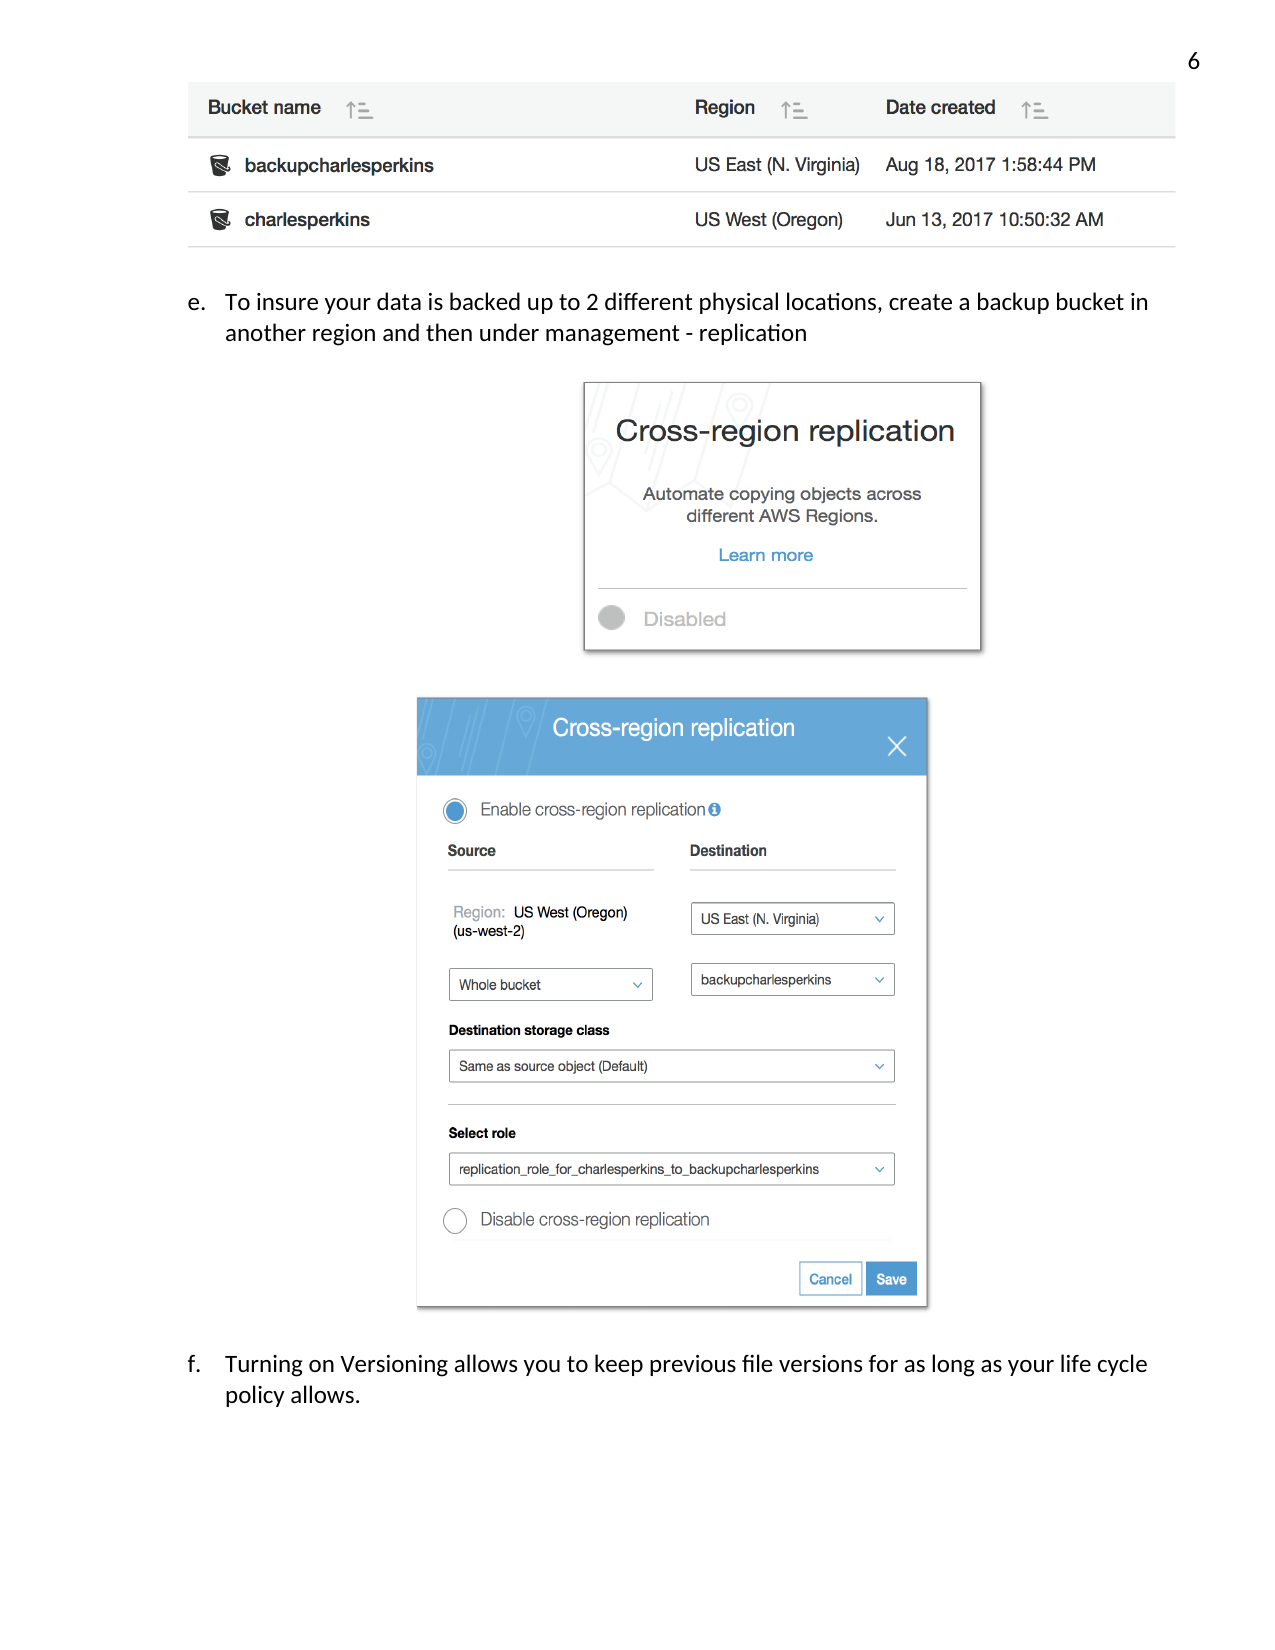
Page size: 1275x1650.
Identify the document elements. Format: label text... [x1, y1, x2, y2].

list To insure your data is backed up to 2 different physical locations, create a backup bucket in another region and then under management - replication [187, 287, 1200, 348]
list Turning on Versioning allows you to keep previous file versions for as long as your life cycle policy allows. [187, 1348, 1200, 1409]
picture [574, 378, 1001, 665]
picture [165, 75, 1191, 256]
picture [416, 695, 934, 1318]
